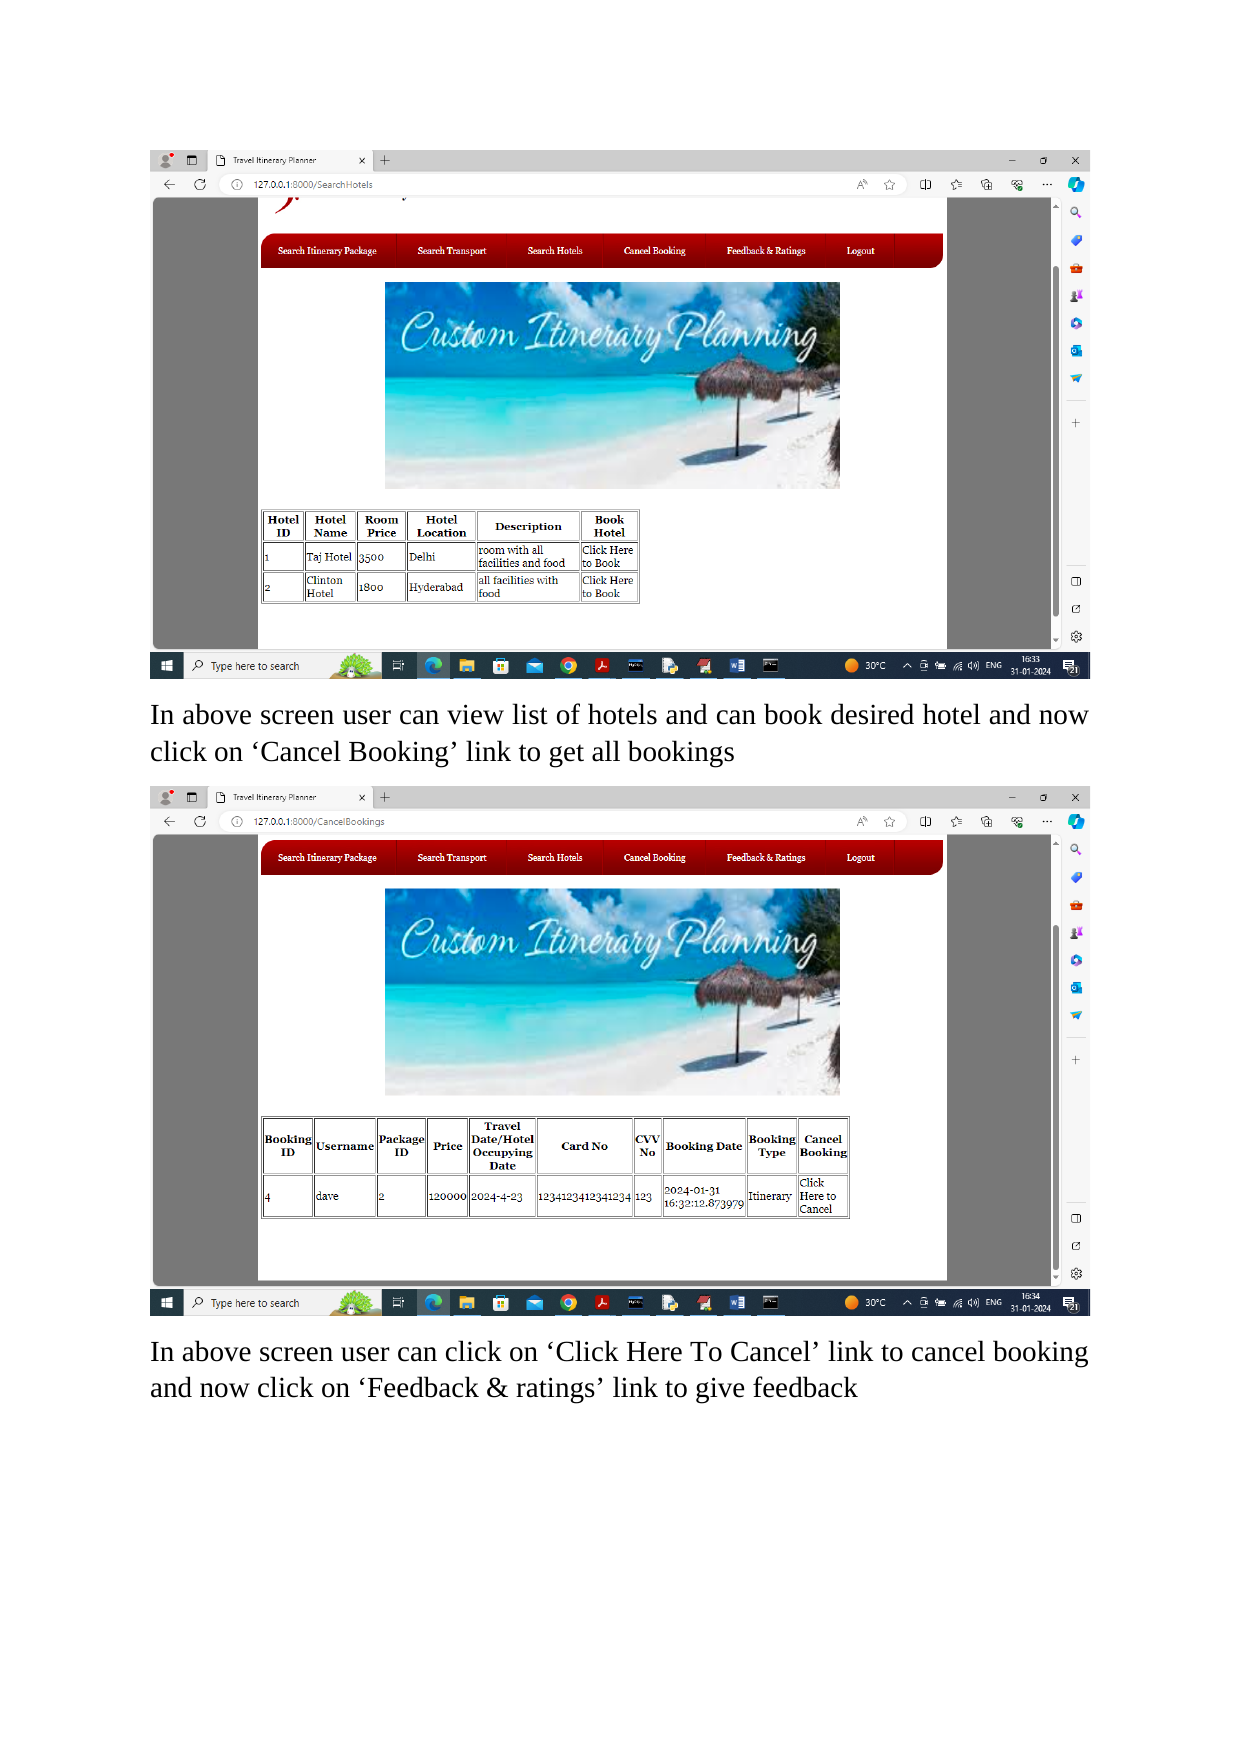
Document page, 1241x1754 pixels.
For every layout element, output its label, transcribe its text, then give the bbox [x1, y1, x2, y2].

picture [150, 786, 1091, 1316]
text In above screen user can click on ‘Click Here To Cancel’ link to cancel booking and now click on ‘Feedback & ratings’ link to give feedback [150, 1334, 1090, 1404]
text In above screen user can view list of hotels and can book desired hotel and now click on ‘Cancel Booking’ link to get all bookings [150, 697, 1090, 767]
picture [150, 150, 1091, 679]
